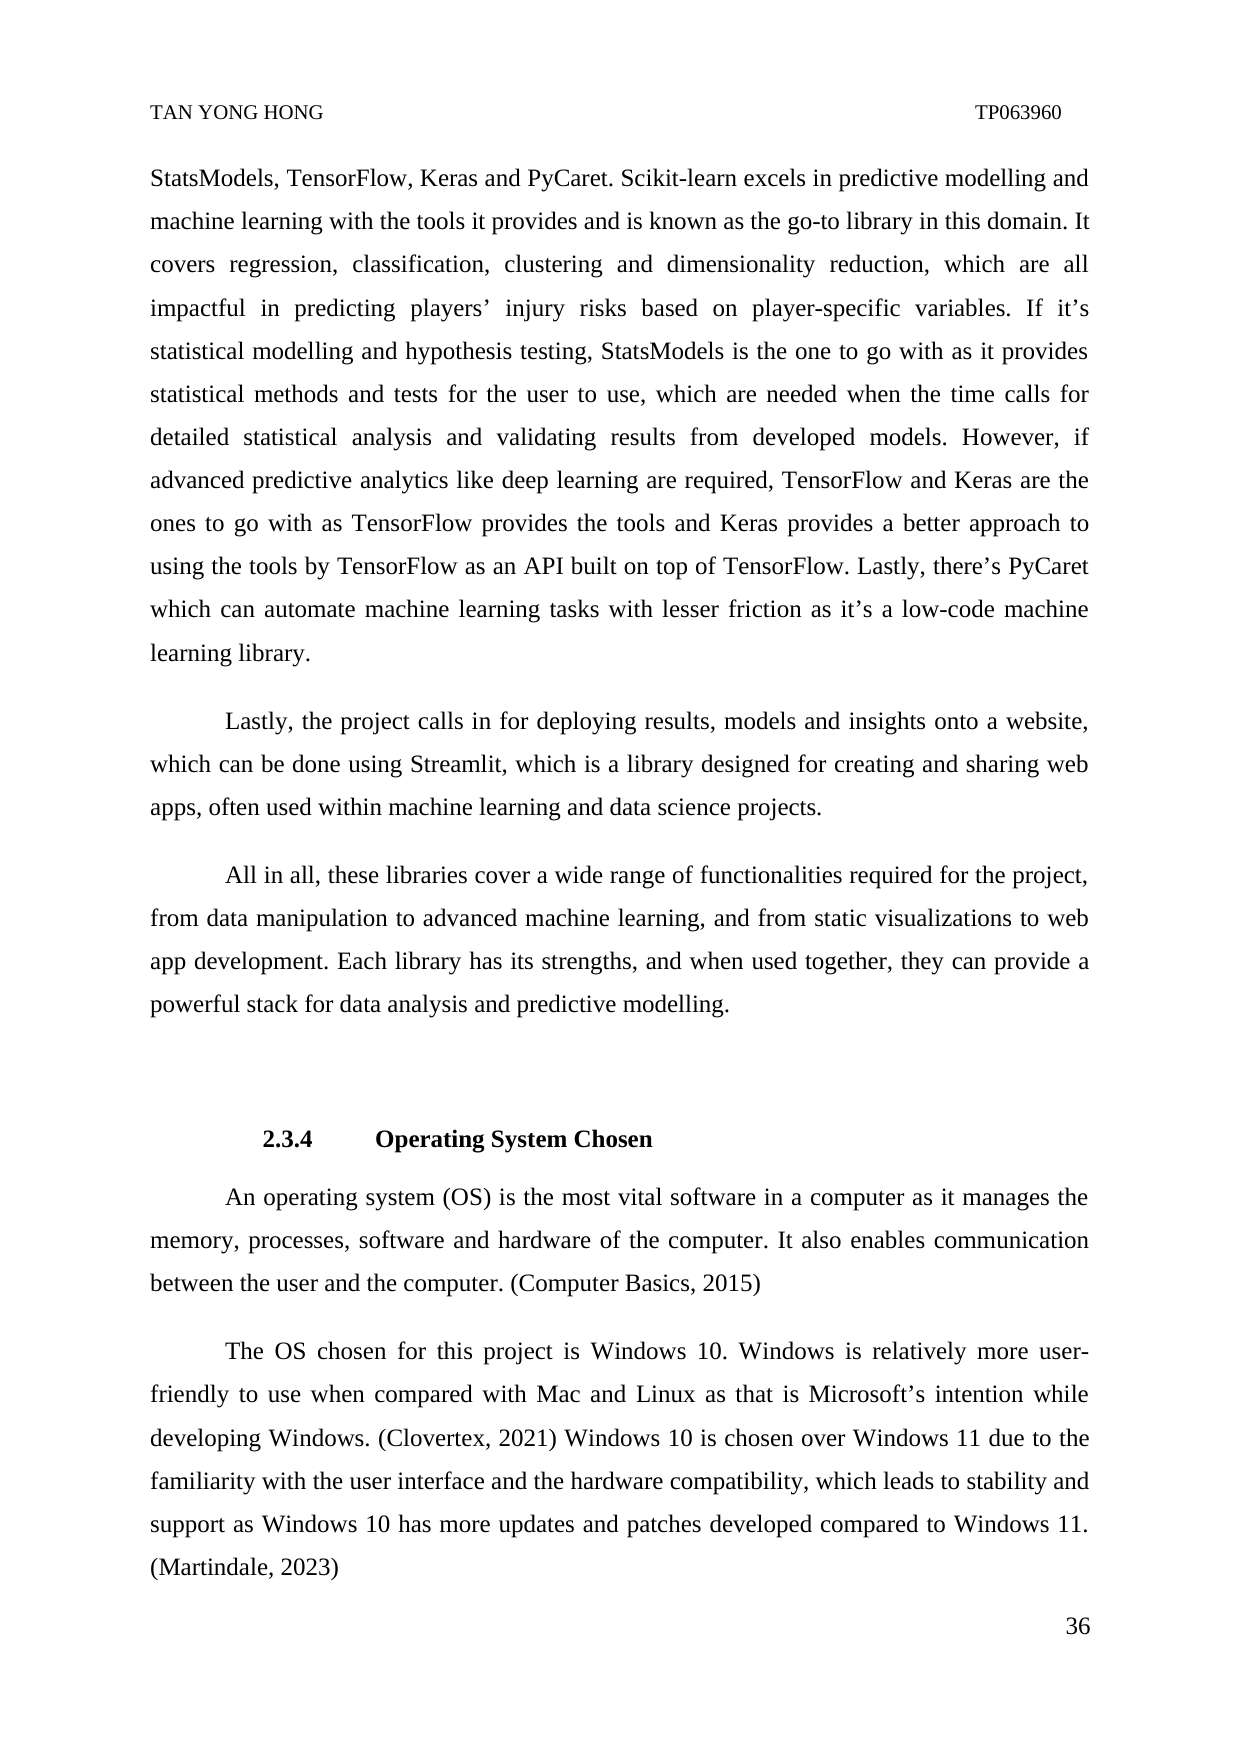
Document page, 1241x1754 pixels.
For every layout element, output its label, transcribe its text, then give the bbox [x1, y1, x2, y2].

text An operating system (OS) is the most vital software in a computer as it manages the memory, processes, software and hardware of the computer. It also enables communication between the user and the computer. (Computer Basics, 2015) [150, 1182, 1090, 1297]
subtitle 2.3.4 Operating System Chosen [262, 1124, 1090, 1153]
text The OS chosen for this project is Windows 10. Windows is relatively more user-friendly to use when compared with Mac and Linux as that is Microsoft’s intention while developing Windows. (Clovertex, 2021) Windows 10 is chosen over Windows 11 due to the familiarity with the user interface and the hardware compatibility, which leads to stability and support as Windows 10 has more updates and patches developed compared to Windows 11. (Martindale, 2023) [150, 1336, 1090, 1581]
text Lastly, the project calls in for deploying results, models and insights onto a website, which can be done using Streamlit, which is a library designed for creating and sharing web apps, often used within machine learning and data science projects. [150, 706, 1090, 821]
text All in all, these libraries cover a wide range of functionalities required for the project, from data manipulation to advanced machine learning, and from static visualizations to web app development. Each library has its strengths, and when used together, they can provide a powerful stack for data analysis and predictive modelling. [150, 860, 1090, 1018]
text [150, 163, 1090, 666]
